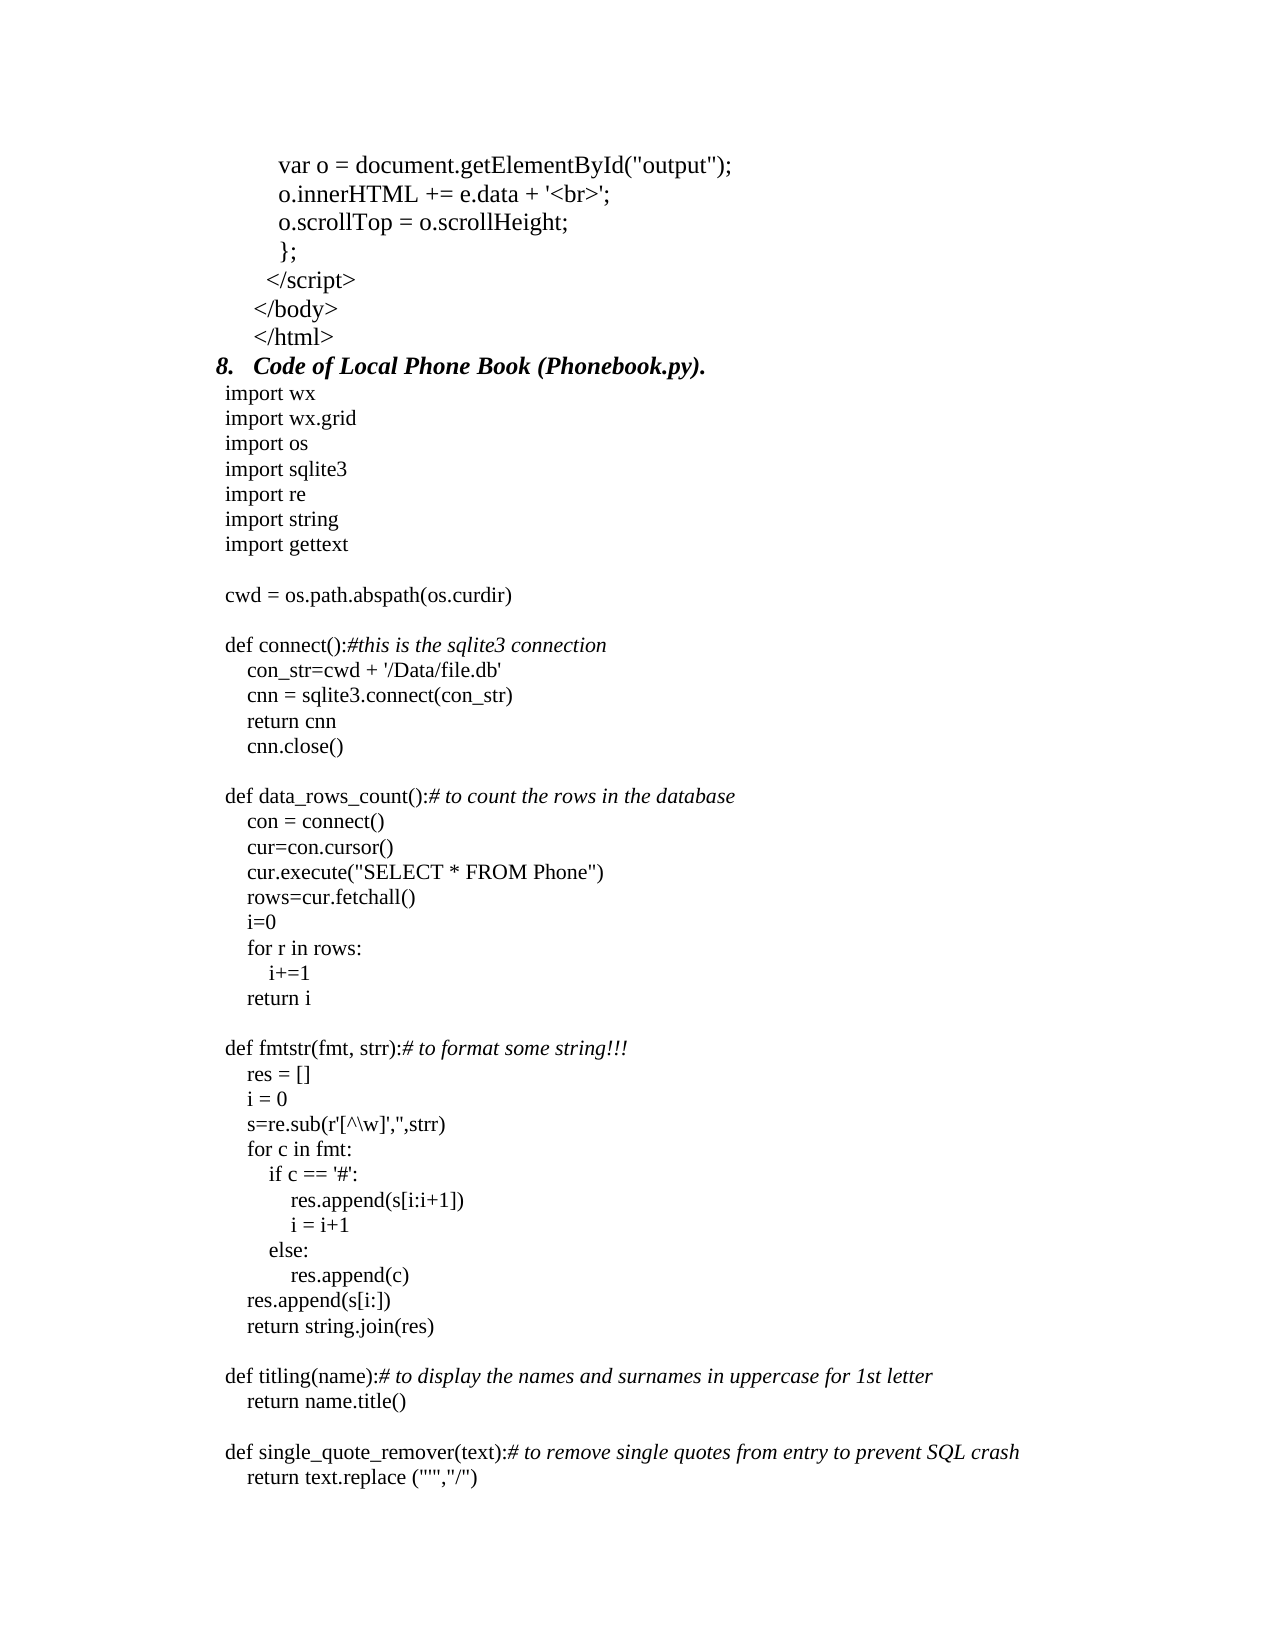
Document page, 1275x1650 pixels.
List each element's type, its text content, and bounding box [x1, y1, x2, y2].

text return text.replace ("'","/") [225, 1464, 1125, 1489]
text def data_rows_count():# to count the rows in the database [225, 783, 1125, 808]
list </body> [253, 294, 1125, 322]
list var o = document.getElementById("output"); [253, 150, 1125, 179]
text import wx.grid [225, 405, 1125, 430]
text con = connect() [225, 808, 1125, 834]
list }; [253, 236, 1125, 265]
text res.append(s[i:]) [225, 1287, 1125, 1313]
text return string.join(res) [225, 1313, 1125, 1338]
text import wx [225, 380, 1125, 405]
text if c == '#': [225, 1161, 1125, 1187]
list </script> [253, 265, 1125, 294]
text return i [225, 985, 1125, 1010]
list o.innerHTML += e.data + '<br>'; [253, 179, 1125, 207]
text import sqlite3 [225, 456, 1125, 481]
text for r in rows: [225, 934, 1125, 960]
text import string [225, 506, 1125, 531]
text con_str=cwd + '/Data/file.db' [225, 657, 1125, 682]
text s=re.sub(r'[^\w]','',strr) [225, 1111, 1125, 1136]
text rows=cur.fetchall() [225, 884, 1125, 909]
text import gettext [225, 531, 1125, 556]
text def connect():#this is the sqlite3 connection [225, 632, 1125, 657]
text cnn.close() [225, 733, 1125, 758]
text res = [] [225, 1061, 1125, 1086]
text def fmtstr(fmt, strr):# to format some string!!! [225, 1035, 1125, 1061]
text cwd = os.path.abspath(os.curdir) [225, 582, 1125, 607]
list </html> [253, 322, 1125, 351]
text import re [225, 481, 1125, 506]
text cnn = sqlite3.connect(con_str) [225, 682, 1125, 708]
text for c in fmt: [225, 1136, 1125, 1161]
text def titling(name):# to display the names and surnames in uppercase for 1st letter [225, 1363, 1125, 1388]
list Code of Local Phone Book (Phonebook.py). [216, 351, 1125, 380]
text else: [225, 1237, 1125, 1262]
text return cnn [225, 708, 1125, 733]
text import os [225, 430, 1125, 456]
text i = i+1 [225, 1212, 1125, 1237]
text i+=1 [225, 960, 1125, 985]
text res.append(s[i:i+1]) [225, 1187, 1125, 1212]
text i = 0 [225, 1086, 1125, 1111]
list o.scrollTop = o.scrollHeight; [253, 207, 1125, 236]
text cur=con.cursor() [225, 834, 1125, 859]
text return name.title() [225, 1388, 1125, 1413]
text res.append(c) [225, 1262, 1125, 1287]
text def single_quote_remover(text):# to remove single quotes from entry to prevent SQL crash [225, 1439, 1125, 1464]
text i=0 [225, 909, 1125, 934]
text cur.execute("SELECT * FROM Phone") [225, 859, 1125, 884]
